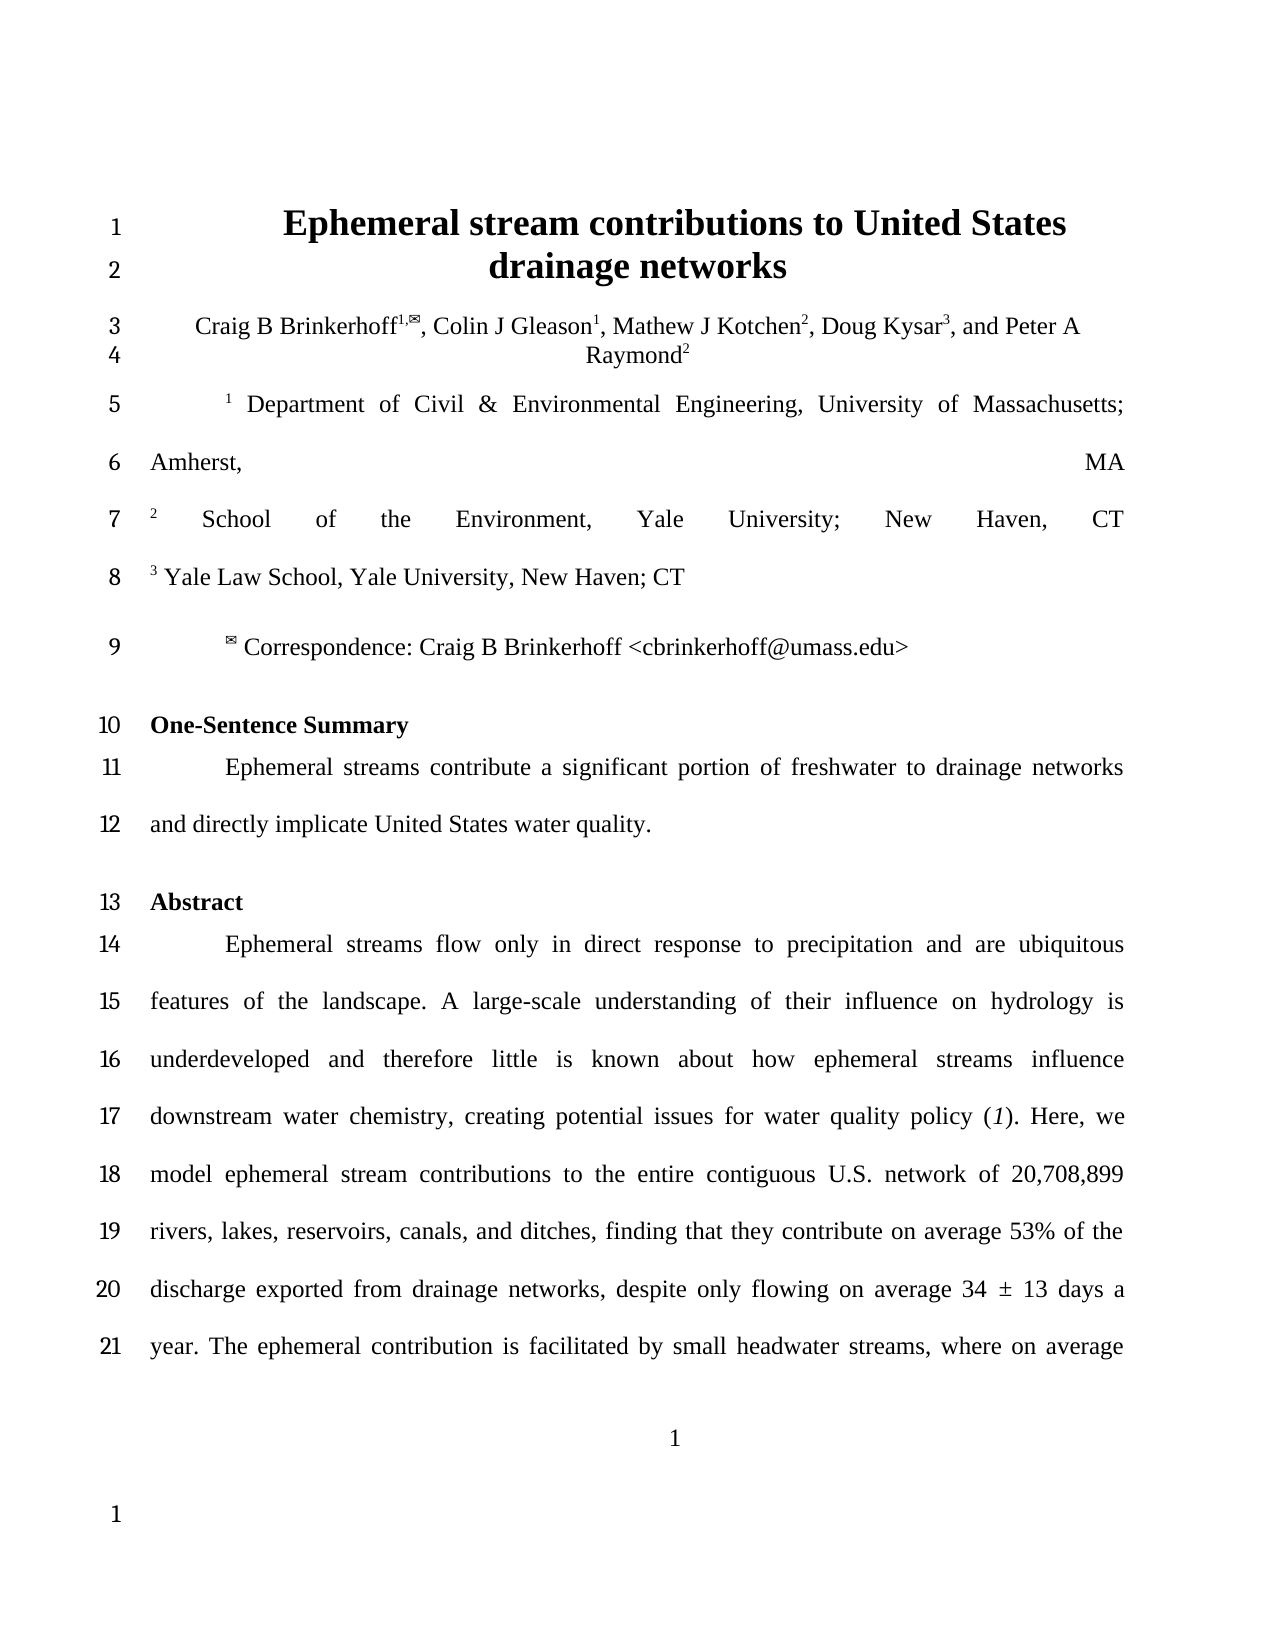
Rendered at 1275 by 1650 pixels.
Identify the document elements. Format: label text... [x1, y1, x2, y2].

text Ephemeral streams contribute a significant portion of freshwater to drainage networks and directly implicate United States water quality. [150, 752, 1125, 838]
subtitle Abstract [150, 887, 1125, 916]
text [150, 929, 1125, 1360]
text 1 Department of Civil & Environmental Engineering, University of Massachusetts; Amherst, MA 2 School of the Environment, Yale University; New Haven, CT 3 Yale Law School, Yale University, New Haven; CT [150, 389, 1125, 591]
subtitle One-Sentence Summary [150, 710, 1125, 739]
title Ephemeral stream contributions to United States drainage networks [150, 200, 1125, 286]
text Craig B Brinkerhoff1,✉, Colin J Gleason1, Mathew J Kotchen2, Doug Kysar3, and Peter A Raymond2 [150, 311, 1125, 369]
text ✉ Correspondence: Craig B Brinkerhoff <> [150, 632, 1125, 661]
